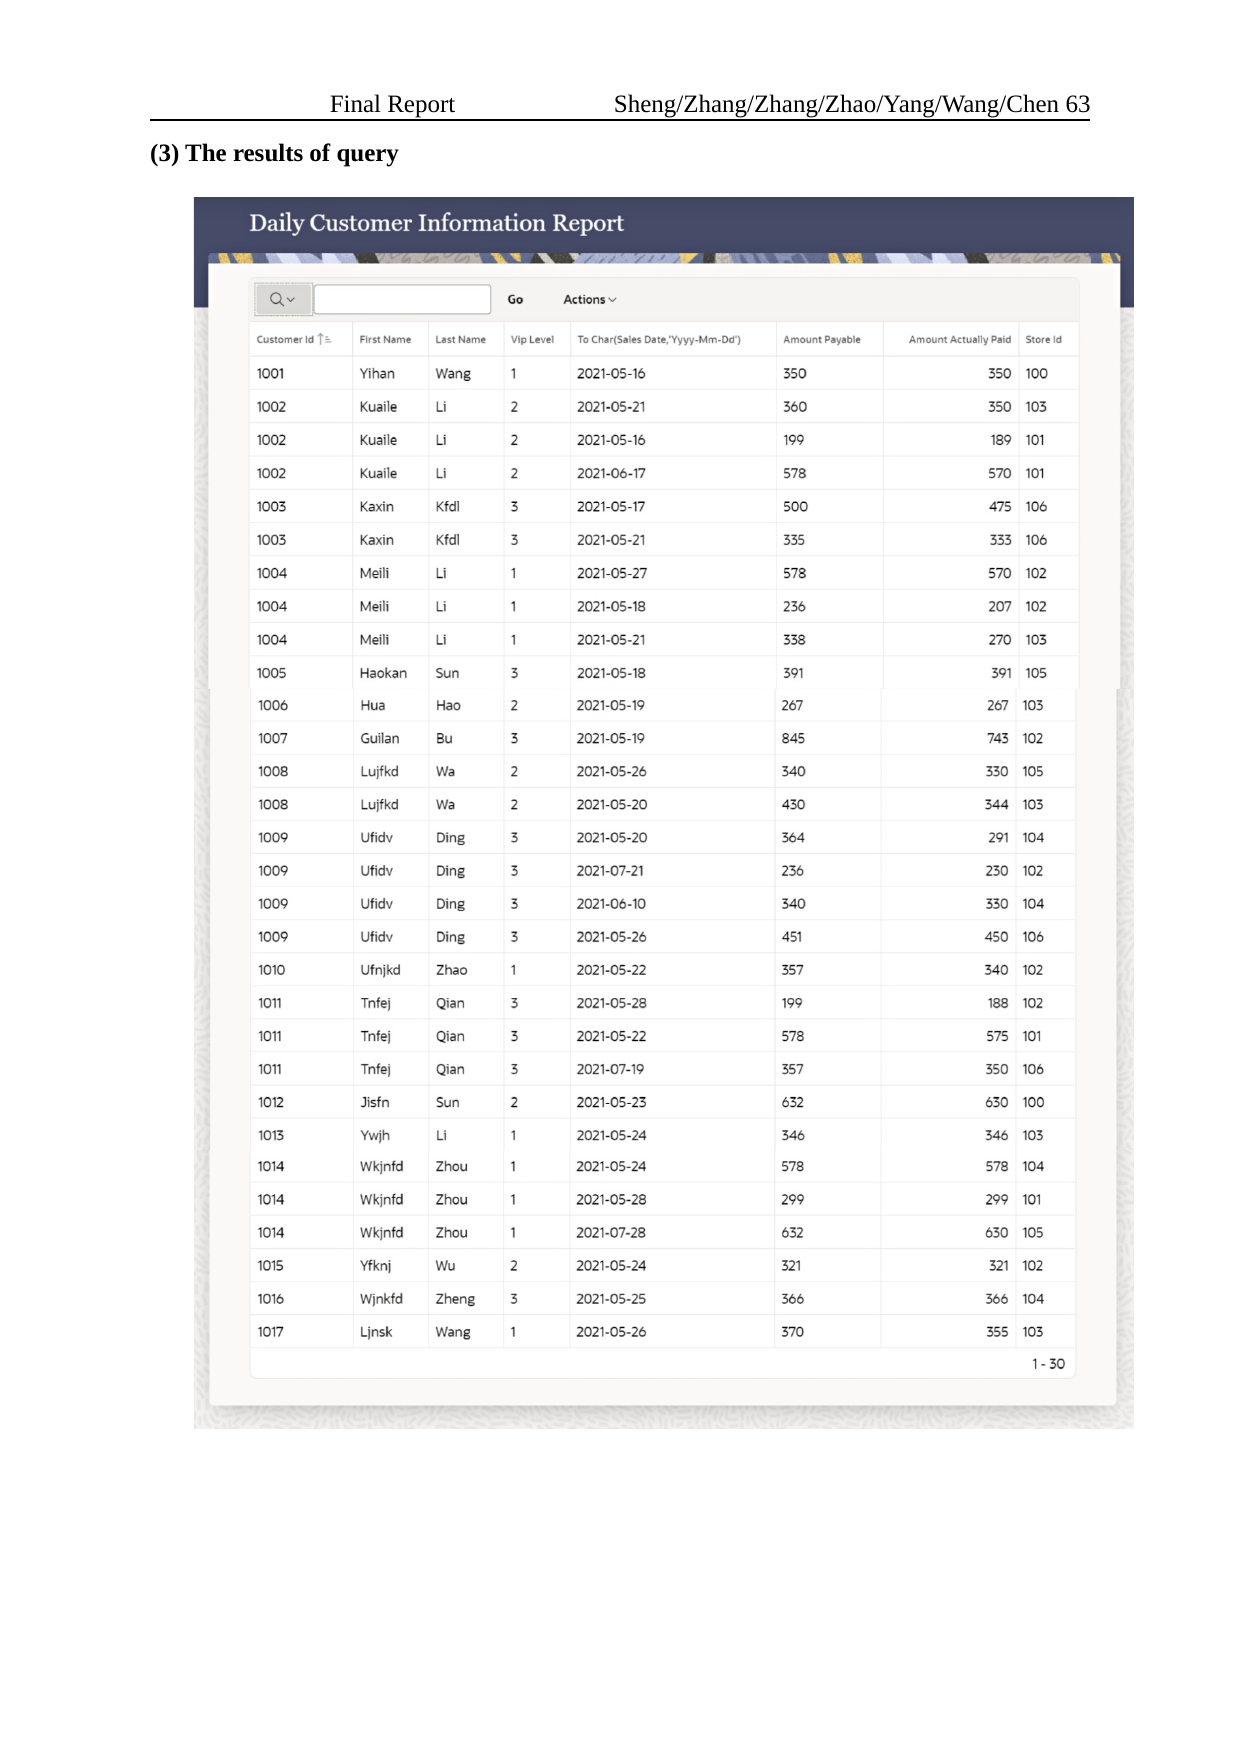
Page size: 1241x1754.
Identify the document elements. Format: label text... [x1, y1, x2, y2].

picture [193, 197, 1134, 1429]
text (3) The results of query [150, 136, 1090, 169]
